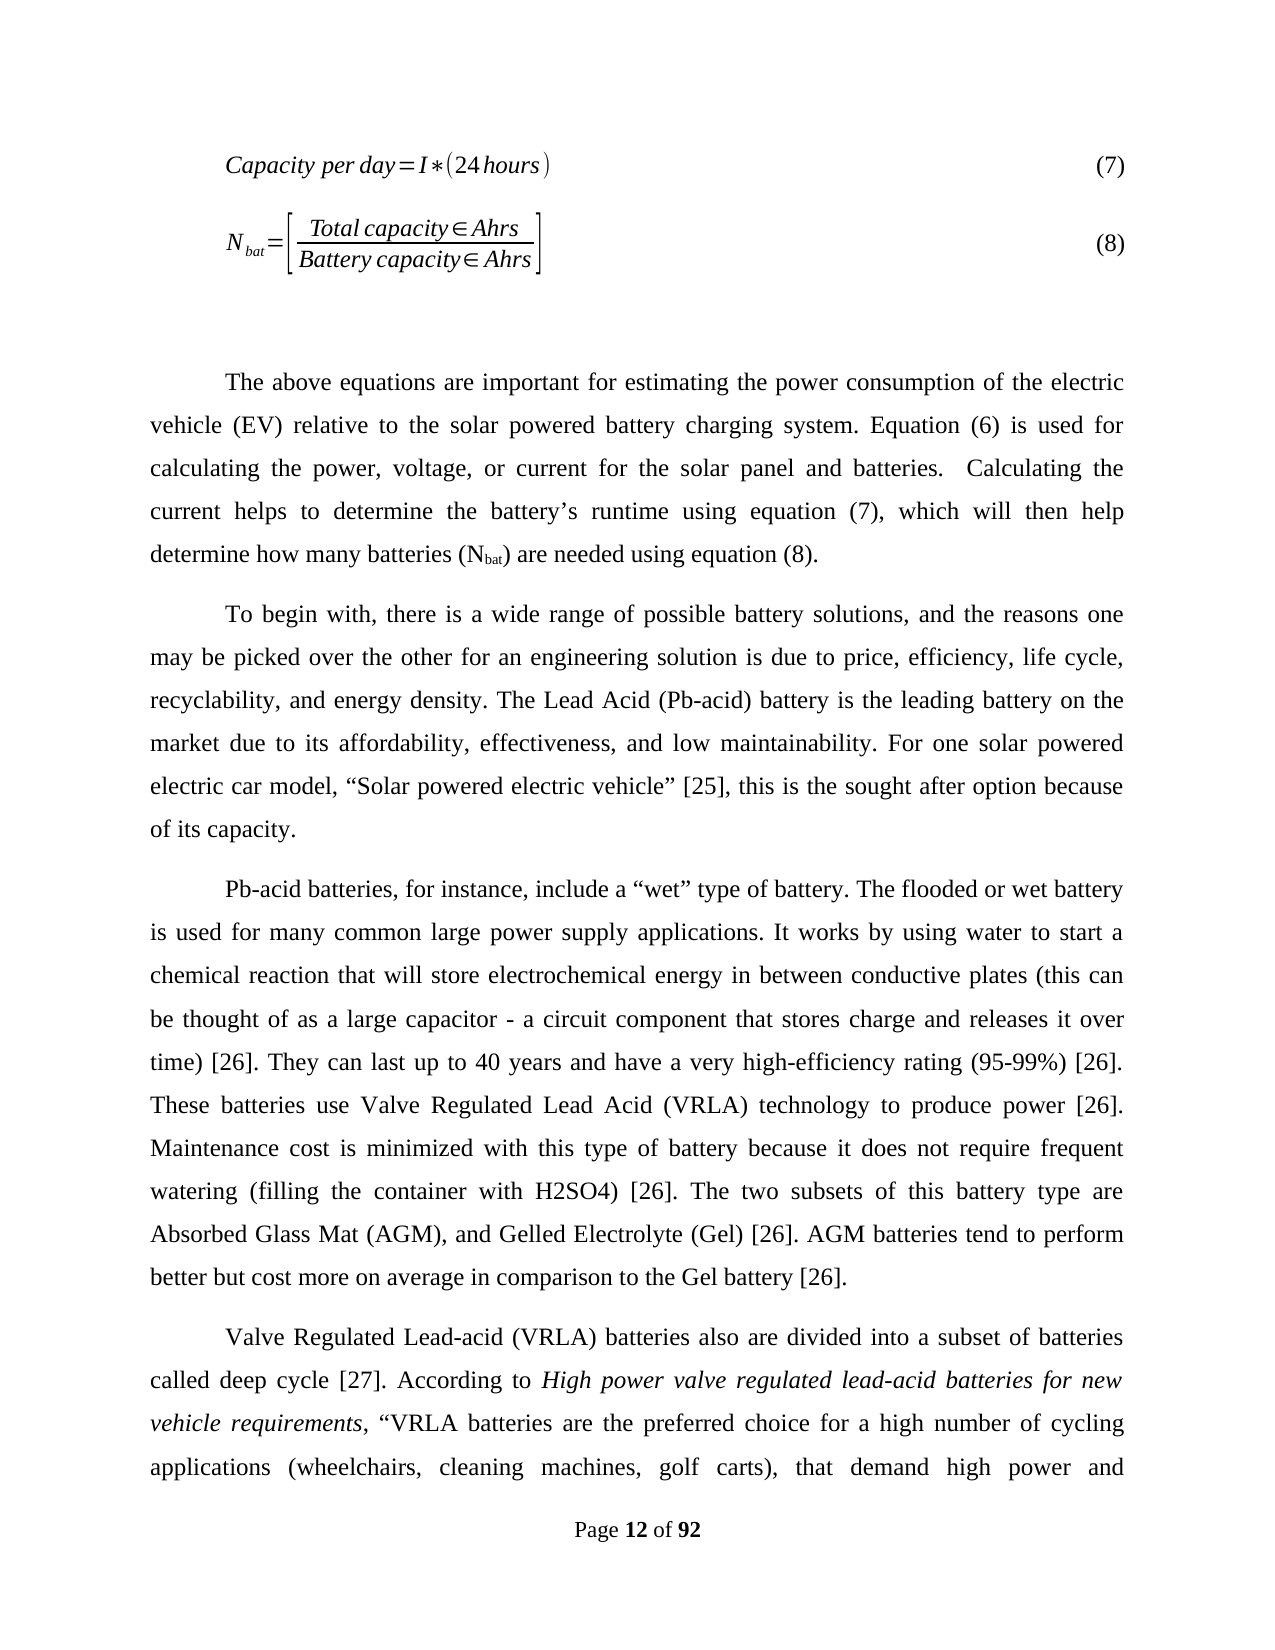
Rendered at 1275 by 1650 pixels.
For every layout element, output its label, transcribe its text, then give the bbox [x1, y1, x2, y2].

text (8) [150, 211, 1125, 276]
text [150, 1322, 1125, 1480]
text To begin with, there is a wide range of possible battery solutions, and the reasons one may be picked over the other for an engineering solution is due to price, efficiency, life cycle, recyclability, and energy density. The Lead Acid (Pb-acid) battery is the leading battery on the market due to its affordability, effectiveness, and low maintainability. For one solar powered electric car model, “Solar powered electric vehicle” [25], this is the sought after option because of its capacity. [150, 599, 1125, 843]
text Pb-acid batteries, for instance, include a “wet” type of battery. The flooded or wet battery is used for many common large power supply applications. It works by using water to start a chemical reaction that will store electrochemical energy in between conductive plates (this can be thought of as a large capacitor - a circuit component that stores charge and releases it over time) [26]. They can last up to 40 years and have a very high-efficiency rating (95-99%) [26]. These batteries use Valve Regulated Lead Acid (VRLA) technology to produce power [26]. Maintenance cost is minimized with this type of battery because it does not require frequent watering (filling the container with H2SO4) [26]. The two subsets of this battery type are Absorbed Glass Mat (AGM), and Gelled Electrolyte (Gel) [26]. AGM batteries tend to perform better but cost more on average in comparison to the Gel battery [26]. [150, 874, 1125, 1291]
text The above equations are important for estimating the power consumption of the electric vehicle (EV) relative to the solar powered battery charging system. Equation (6) is used for calculating the power, voltage, or current for the solar panel and batteries. Calculating the current helps to determine the battery’s runtime using equation (7), which will then help determine how many batteries (Nbat) are needed using equation (8). [150, 367, 1125, 568]
text (7) [150, 150, 1125, 180]
